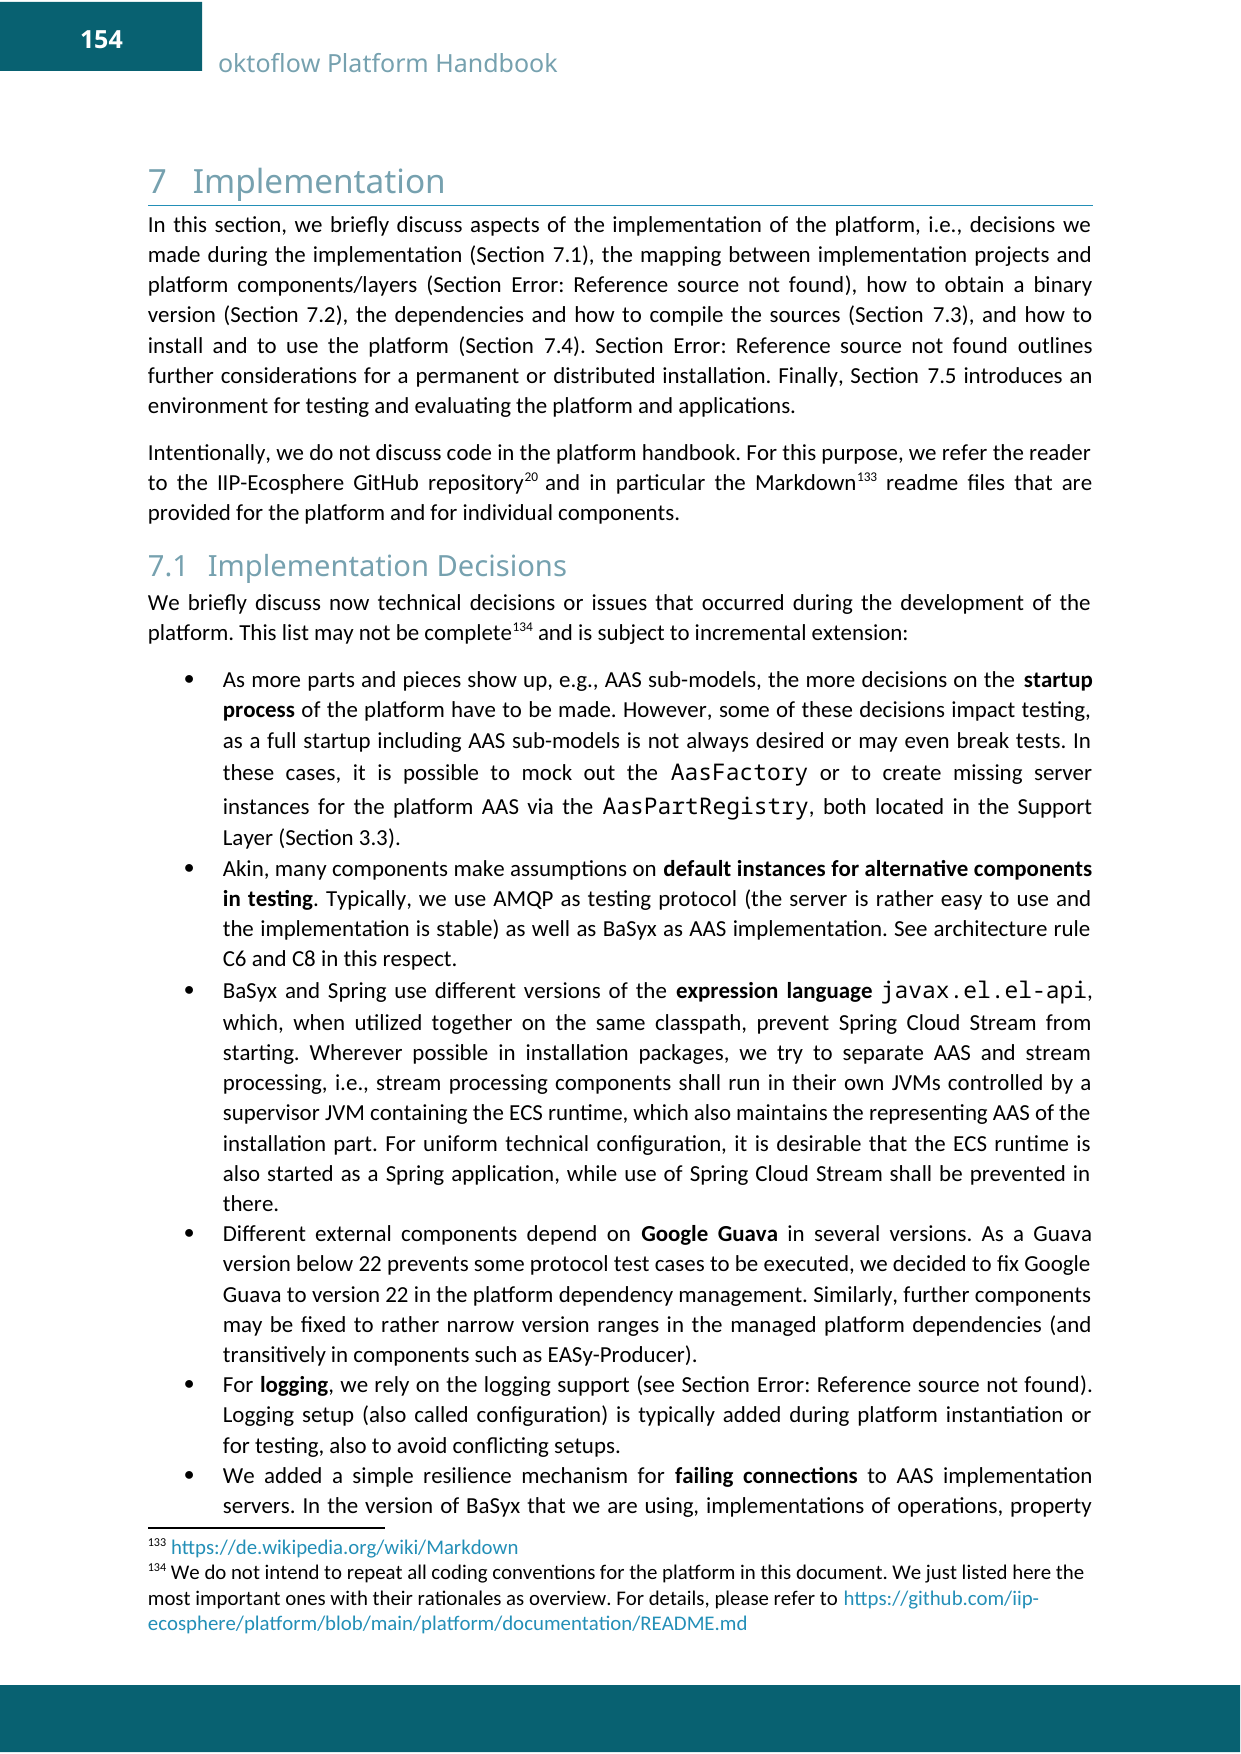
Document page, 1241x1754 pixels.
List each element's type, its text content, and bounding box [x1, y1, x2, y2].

list BaSyx and Spring use different versions of the expression language javax.el.el-api, which, when utilized together on the same classpath, prevent Spring Cloud Stream from starting. Wherever possible in installation packages, we try to separate AAS and stream processing, i.e., stream processing components shall run in their own JVMs controlled by a supervisor JVM containing the ECS runtime, which also maintains the representing AAS of the installation part. For uniform technical configuration, it is desirable that the ECS runtime is also started as a Spring application, while use of Spring Cloud Stream shall be prevented in there. [185, 974, 1093, 1217]
list Akin, many components make assumptions on default instances for alternative components in testing. Typically, we use AMQP as testing protocol (the server is rather easy to use and the implementation is stable) as well as BaSyx as AAS implementation. See architecture rule C6 and C8 in this respect. [185, 854, 1093, 972]
subtitle Implementation Decisions [148, 545, 1093, 585]
list As more parts and pieces show up, e.g., AAS sub-models, the more decisions on the startup process of the platform have to be made. However, some of these decisions impact testing, as a full startup including AAS sub-models is not always desired or may even break tests. In these cases, it is possible to mock out the AasFactory or to create missing server instances for the platform AAS via the AasPartRegistry, both located in the Support Layer (Section 3.3). [185, 665, 1093, 851]
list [185, 1461, 1093, 1519]
text We briefly discuss now technical decisions or issues that occurred during the development of the platform. This list may not be complete and is subject to incremental extension: [148, 588, 1093, 646]
text Intentionally, we do not discuss code in the platform handbook. For this purpose, we refer the reader to the IIP-Ecosphere GitHub repository20 and in particular the Markdown readme files that are provided for the platform and for individual components. [148, 438, 1093, 527]
list Different external components depend on Google Guava in several versions. As a Guava version below 22 prevents some protocol test cases to be executed, we decided to fix Google Guava to version 22 in the platform dependency management. Similarly, further components may be fixed to rather narrow version ranges in the managed platform dependencies (and transitively in components such as EASy-Producer). [185, 1219, 1093, 1368]
subtitle Implementation [148, 158, 1093, 205]
